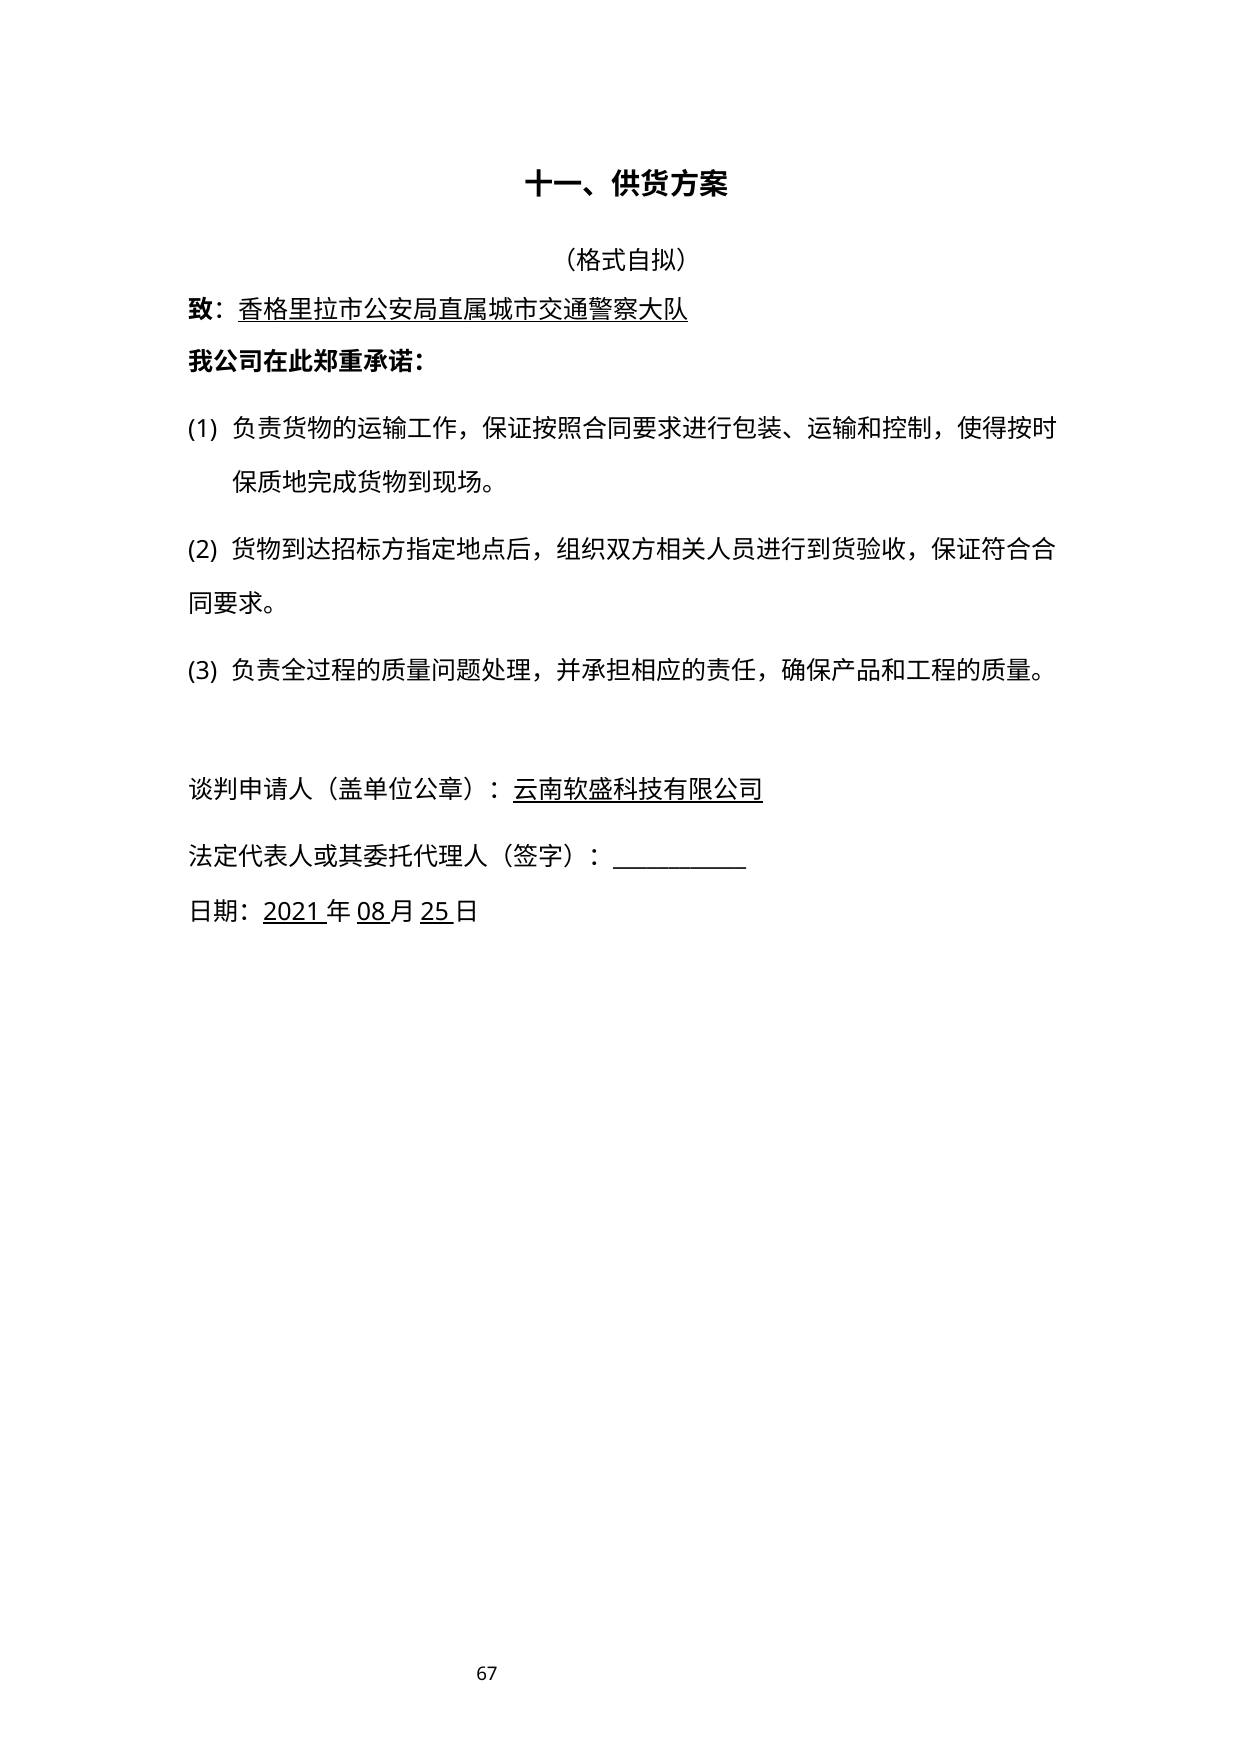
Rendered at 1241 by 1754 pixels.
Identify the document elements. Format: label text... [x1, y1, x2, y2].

text 法定代表人或其委托代理人（签字）：____________ [188, 837, 1064, 873]
list 负责货物的运输工作，保证按照合同要求进行包装、运输和控制，使得按时保质地完成货物到现场。 [188, 408, 1064, 499]
list 货物到达招标方指定地点后，组织双方相关人员进行到货验收，保证符合合同要求。 [188, 529, 1064, 620]
text 日期：2021 年08月25日 [188, 891, 1064, 927]
text （格式自拟） [188, 241, 1064, 277]
text 我公司在此郑重承诺： [188, 341, 1064, 378]
text 致：香格里拉市公安局直属城市交通警察大队 [188, 277, 1064, 329]
text 十一、供货方案 [188, 160, 1064, 203]
list 负责全过程的质量问题处理，并承担相应的责任，确保产品和工程的质量。 [188, 651, 1064, 687]
text 谈判申请人（盖单位公章）：云南软盛科技有限公司 [188, 770, 1064, 806]
